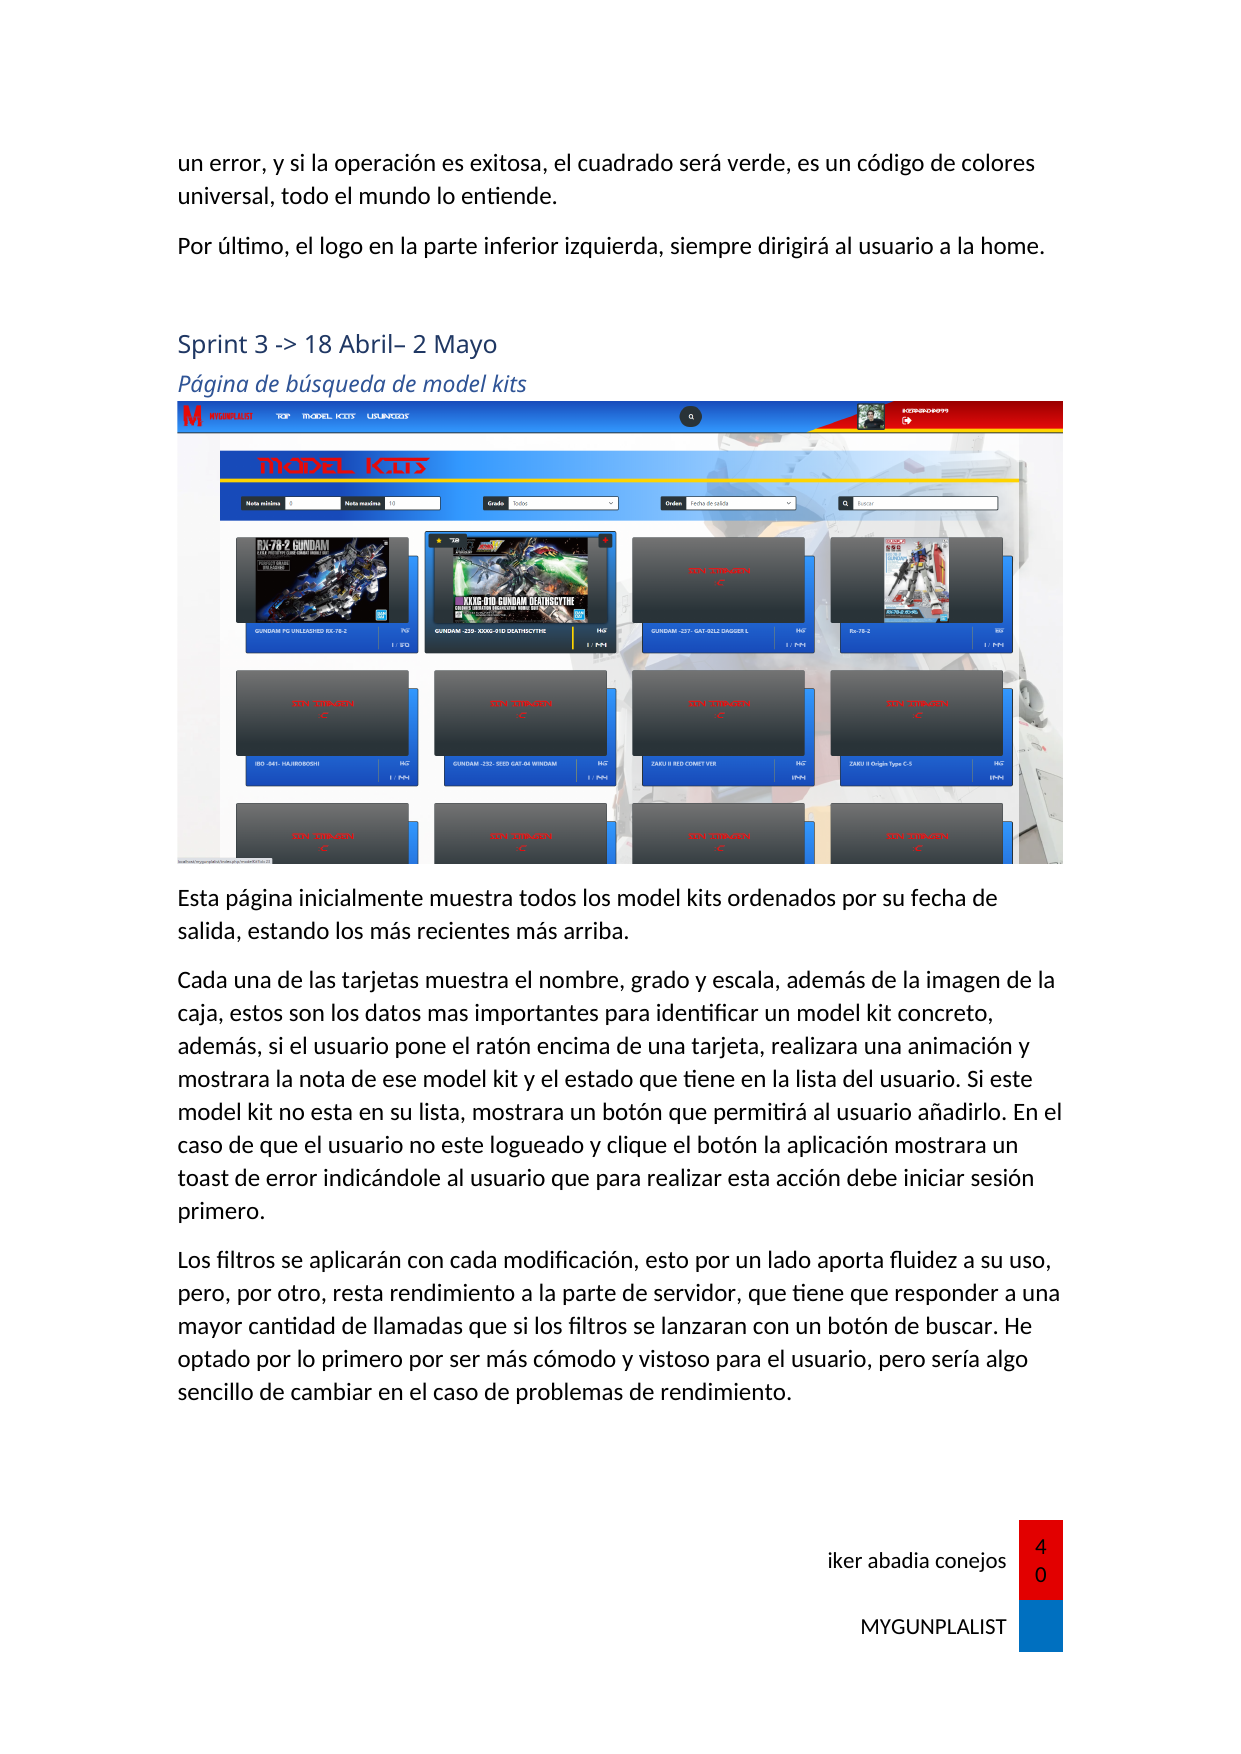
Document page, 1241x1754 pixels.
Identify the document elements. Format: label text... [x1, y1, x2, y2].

text Esta página inicialmente muestra todos los model kits ordenados por su fecha de salida, estando los más recientes más arriba. [177, 882, 1063, 945]
picture [177, 401, 1063, 864]
subtitle Página de búsqueda de model kits [177, 367, 1063, 399]
text Por último, el logo en la parte inferior izquierda, siempre dirigirá al usuario a la home. [177, 230, 1063, 261]
subtitle Sprint 3 -> 18 Abril– 2 Mayo [177, 327, 1063, 361]
text Cada una de las tarjetas muestra el nombre, grado y escala, además de la imagen de la caja, estos son los datos mas importantes para identificar un model kit concreto, además, si el usuario pone el ratón encima de una tarjeta, realizara una animación y mostrara la nota de ese model kit y el estado que tiene en la lista del usuario. Si este model kit no esta en su lista, mostrara un botón que permitirá al usuario añadirlo. En el caso de que el usuario no este logueado y clique el botón la aplicación mostrara un toast de error indicándole al usuario que para realizar esta acción debe iniciar sesión primero. [177, 964, 1063, 1225]
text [177, 148, 1063, 211]
text Los filtros se aplicarán con cada modificación, esto por un lado aporta fluidez a su uso, pero, por otro, resta rendimiento a la parte de servidor, que tiene que responder a una mayor cantidad de llamadas que si los filtros se lanzaran con un botón de buscar. He optado por lo primero por ser más cómodo y vistoso para el usuario, pero sería algo sencillo de cambiar en el caso de problemas de rendimiento. [177, 1244, 1063, 1407]
